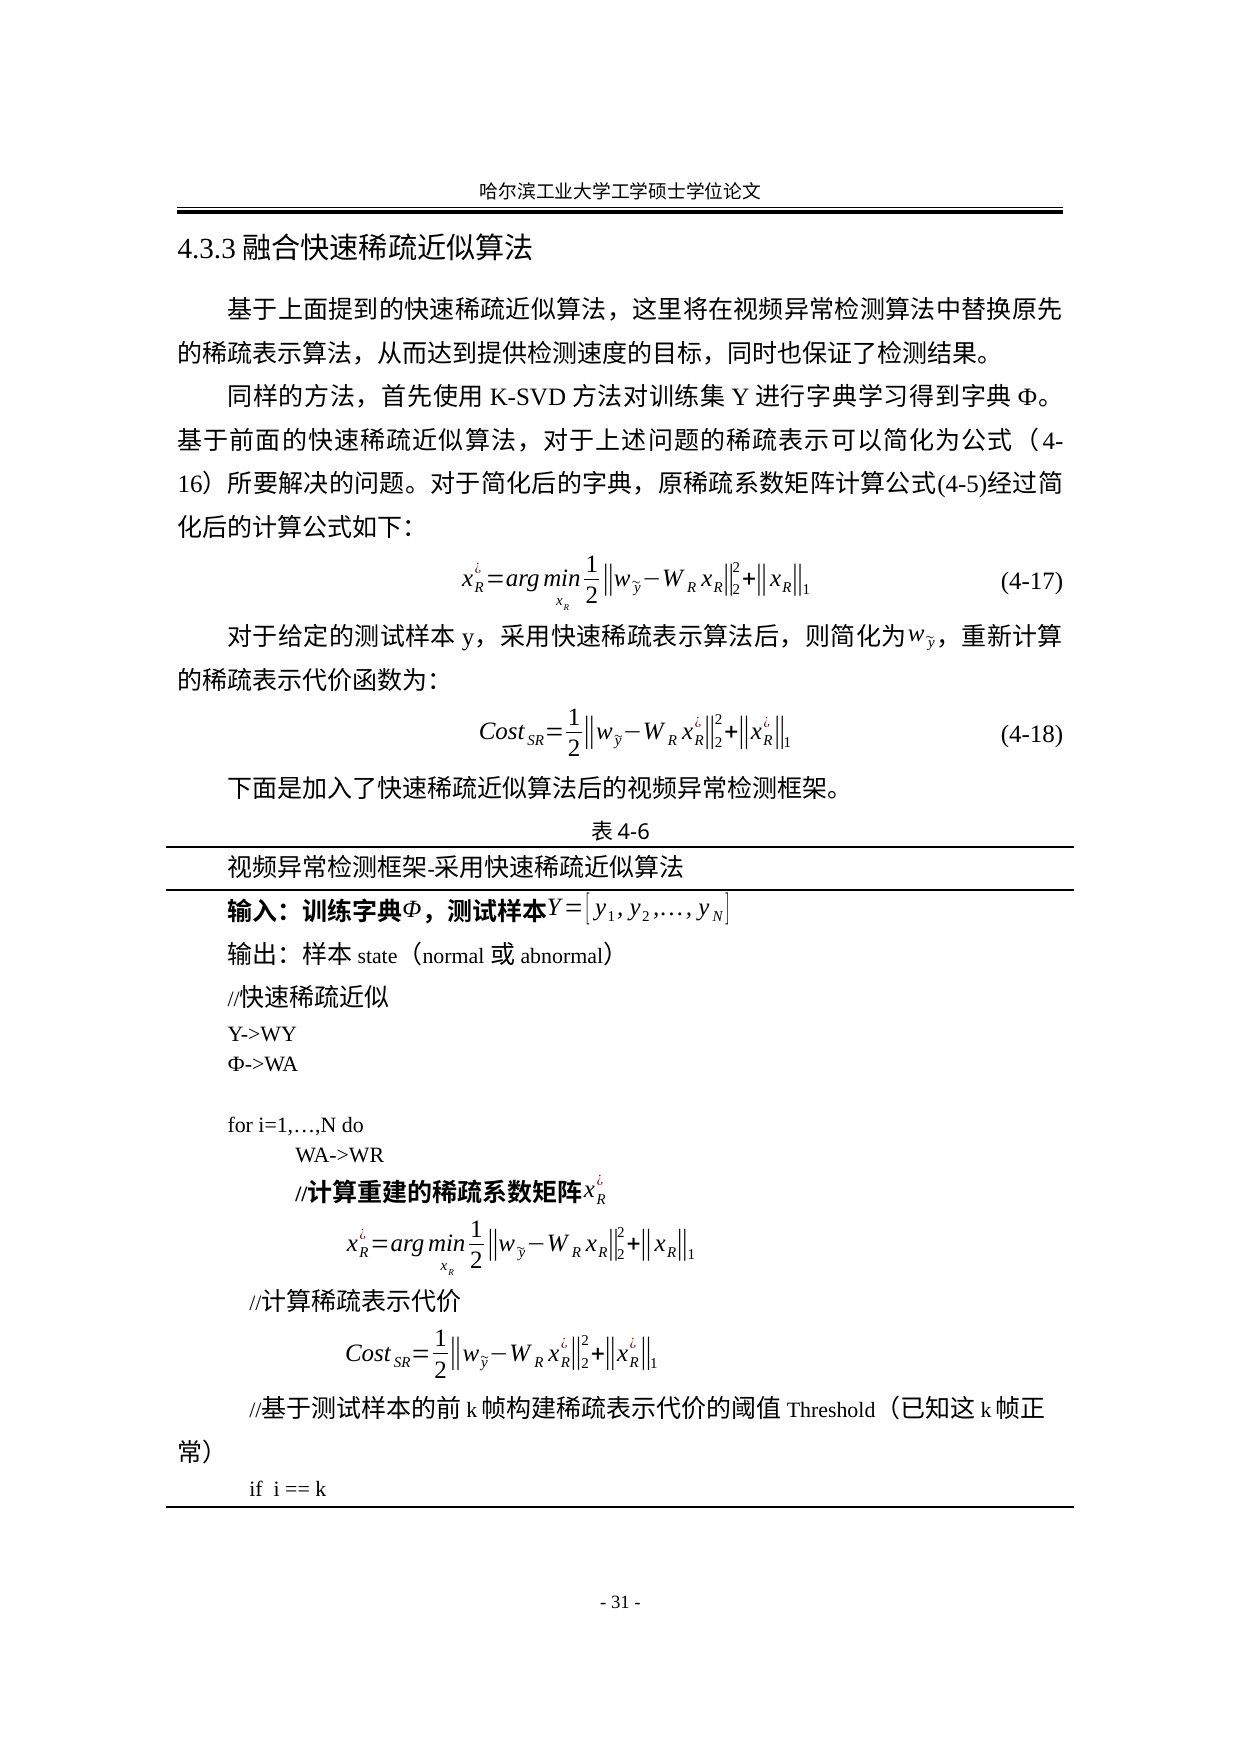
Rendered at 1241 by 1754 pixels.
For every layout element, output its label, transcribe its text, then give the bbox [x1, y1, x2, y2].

text 下面是加入了快速稀疏近似算法后的视频异常检测框架。 [177, 768, 1063, 805]
subtitle 4.3.3 融合快速稀疏近似算法 [177, 224, 1063, 267]
text 基于上面提到的快速稀疏近似算法，这里将在视频异常检测算法中替换原先的稀疏表示算法，从而达到提供检测速度的目标，同时也保证了检测结果。 [177, 290, 1063, 369]
text 对于给定的测试样本y，采用快速稀疏表示算法后，则简化为，重新计算的稀疏表示代价函数为： [177, 617, 1063, 697]
text (4-18) [227, 704, 1063, 763]
text (4-17) [227, 550, 1063, 611]
table_header 视频异常检测框架-采用快速稀疏近似算法 [166, 848, 1074, 889]
text 同样的方法，首先使用K-SVD方法对训练集Y进行字典学习得到字典Ф。基于前面的快速稀疏近似算法，对于上述问题的稀疏表示可以简化为公式（4-16）所要解决的问题。对于简化后的字典，原稀疏系数矩阵计算公式(4-5)经过简化后的计算公式如下： [177, 377, 1063, 543]
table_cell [166, 891, 1074, 1506]
